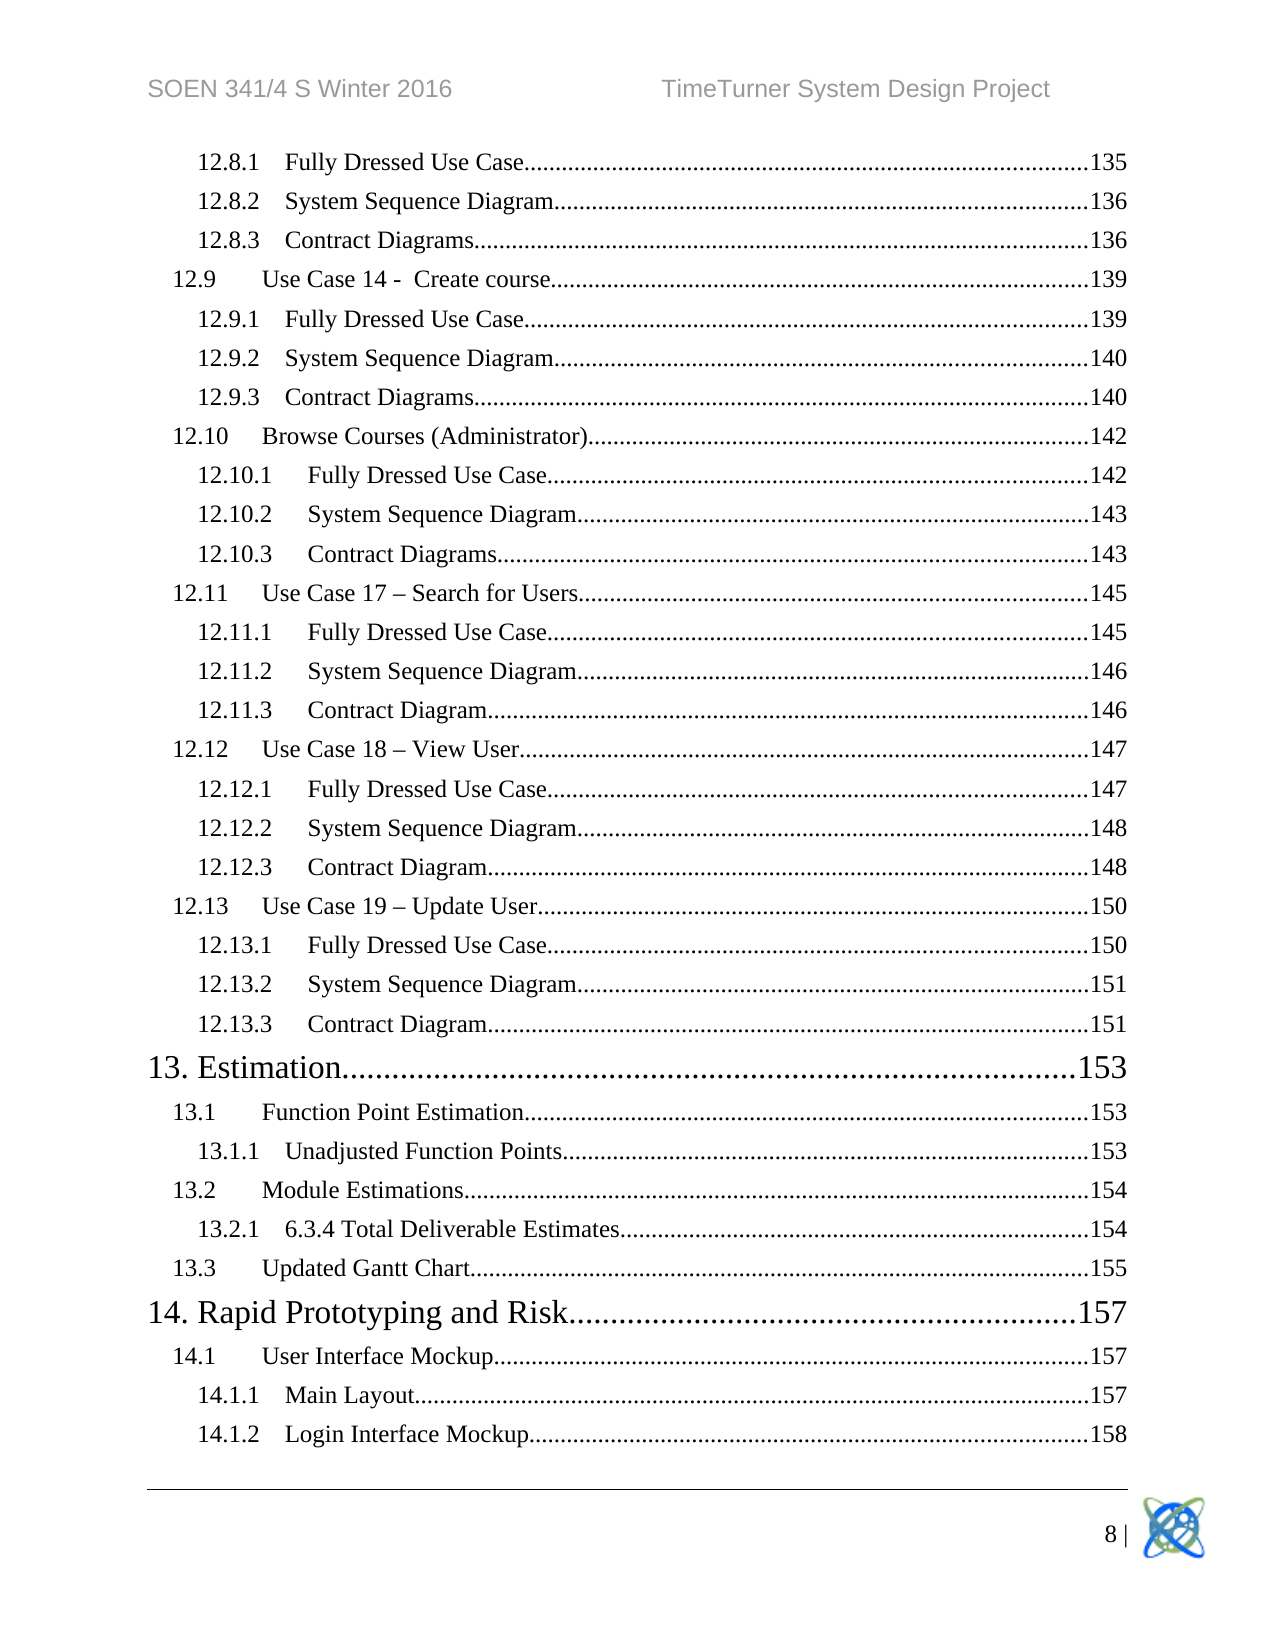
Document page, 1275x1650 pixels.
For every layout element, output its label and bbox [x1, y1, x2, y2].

picture [1123, 1490, 1224, 1566]
